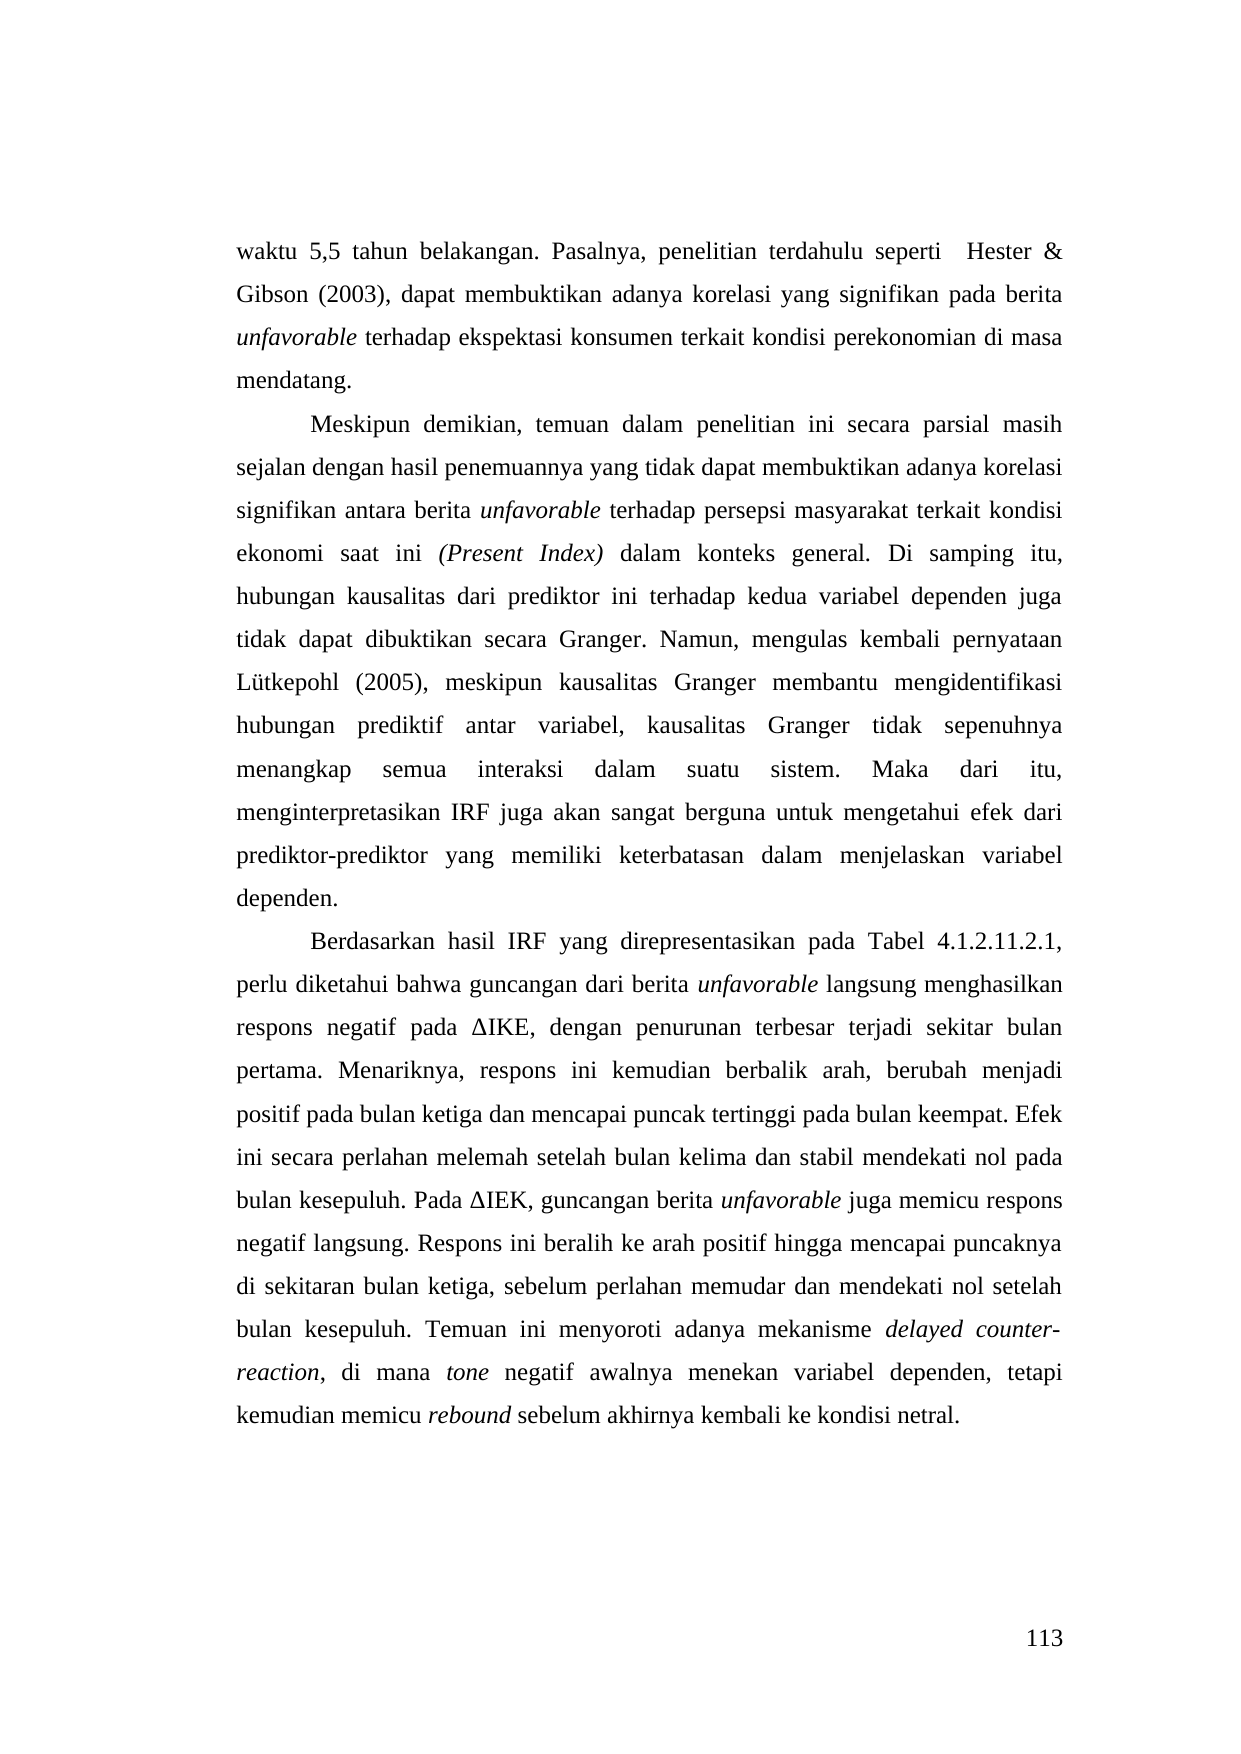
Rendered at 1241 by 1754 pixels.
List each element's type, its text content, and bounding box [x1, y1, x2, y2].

text Berdasarkan hasil IRF yang direpresentasikan pada Tabel 4.1.2.11.2.1, perlu diketahui bahwa guncangan dari berita unfavorable langsung menghasilkan respons negatif pada ΔIKE, dengan penurunan terbesar terjadi sekitar bulan pertama. Menariknya, respons ini kemudian berbalik arah, berubah menjadi positif pada bulan ketiga dan mencapai puncak tertinggi pada bulan keempat. Efek ini secara perlahan melemah setelah bulan kelima dan stabil mendekati nol pada bulan kesepuluh. Pada ΔIEK, guncangan berita unfavorable juga memicu respons negatif langsung. Respons ini beralih ke arah positif hingga mencapai puncaknya di sekitaran bulan ketiga, sebelum perlahan memudar dan mendekati nol setelah bulan kesepuluh. Temuan ini menyoroti adanya mekanisme delayed counter-reaction, di mana tone negatif awalnya menekan variabel dependen, tetapi kemudian memicu rebound sebelum akhirnya kembali ke kondisi netral. [236, 926, 1063, 1429]
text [236, 236, 1063, 394]
text Meskipun demikian, temuan dalam penelitian ini secara parsial masih sejalan dengan hasil penemuannya yang tidak dapat membuktikan adanya korelasi signifikan antara berita unfavorable terhadap persepsi masyarakat terkait kondisi ekonomi saat ini (Present Index) dalam konteks general. Di samping itu, hubungan kausalitas dari prediktor ini terhadap kedua variabel dependen juga tidak dapat dibuktikan secara Granger. Namun, mengulas kembali pernyataan , meskipun kausalitas Granger membantu mengidentifikasi hubungan prediktif antar variabel, kausalitas Granger tidak sepenuhnya menangkap semua interaksi dalam suatu sistem. Maka dari itu, menginterpretasikan IRF juga akan sangat berguna untuk mengetahui efek dari prediktor-prediktor yang memiliki keterbatasan dalam menjelaskan variabel dependen. [236, 409, 1063, 912]
